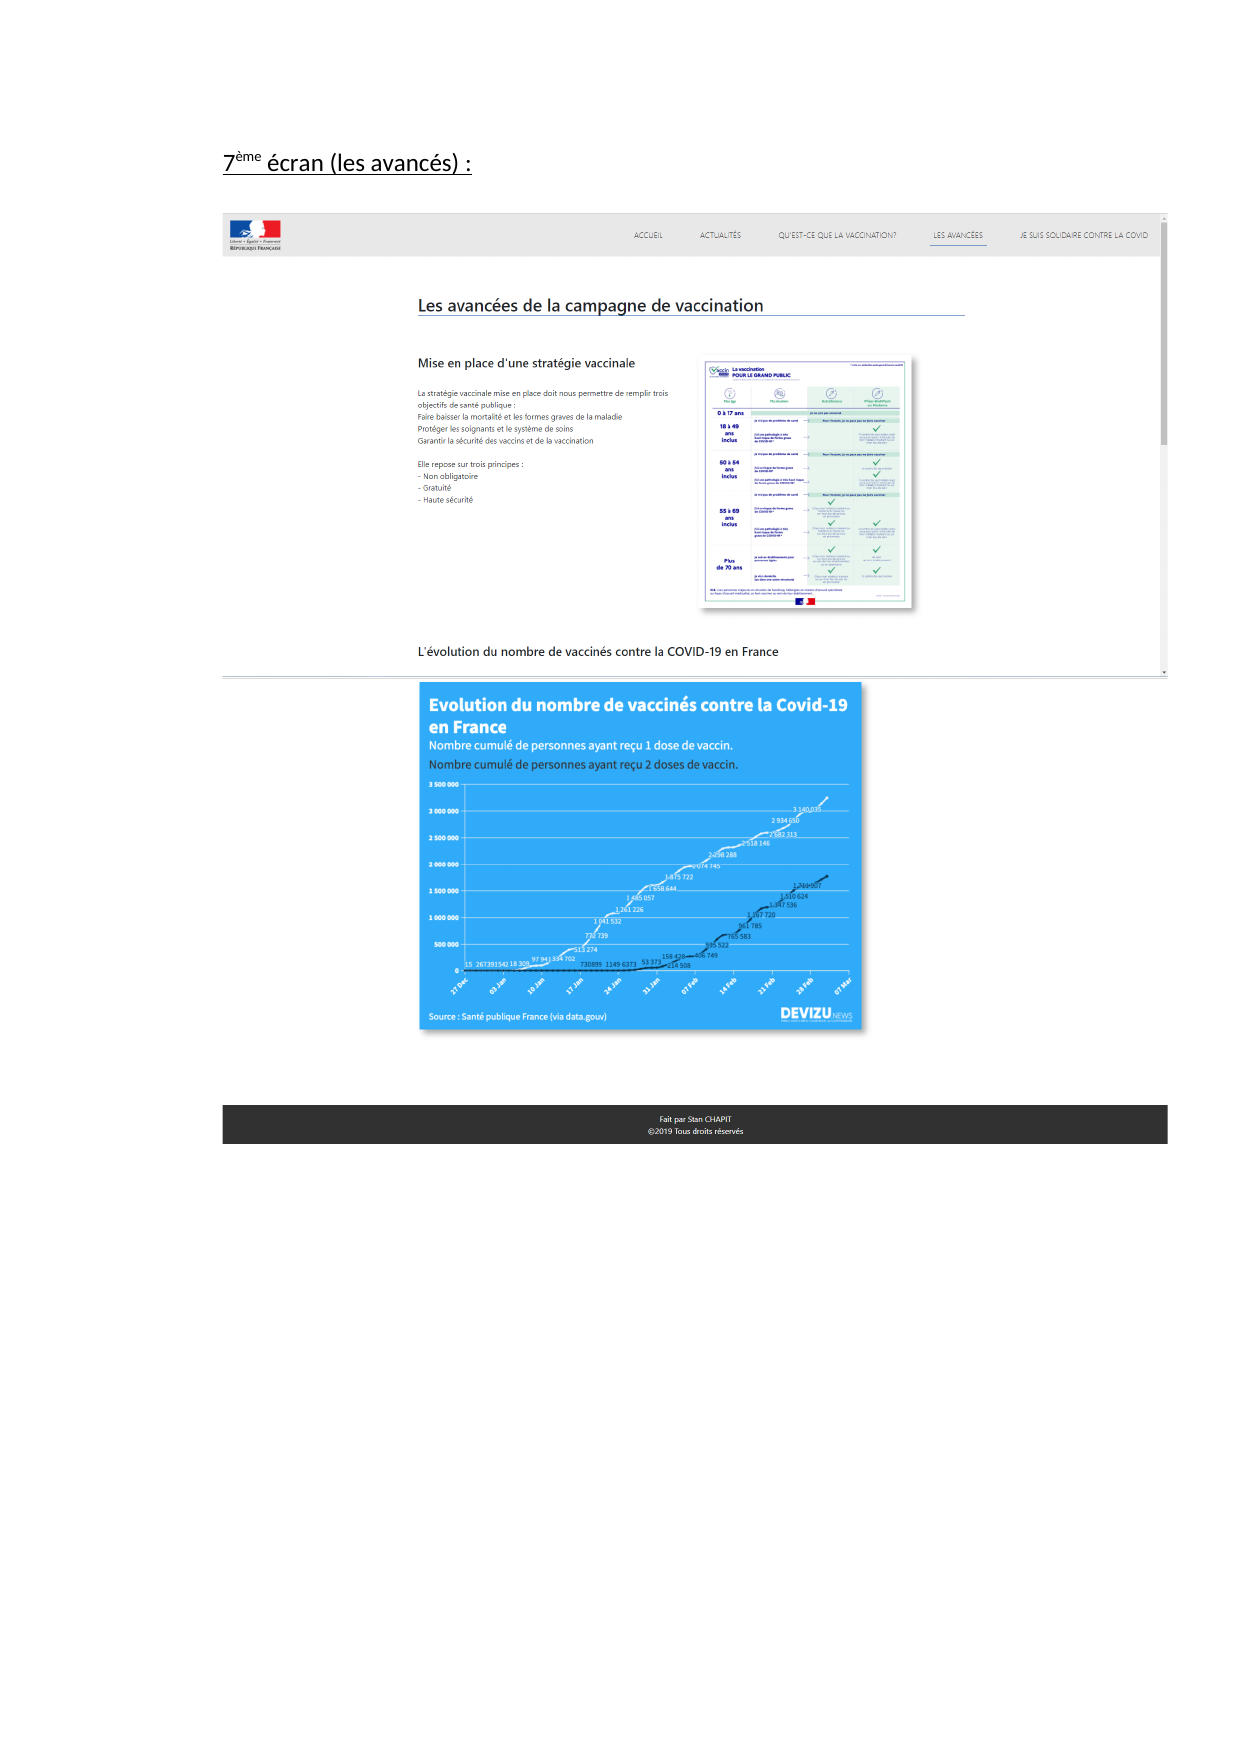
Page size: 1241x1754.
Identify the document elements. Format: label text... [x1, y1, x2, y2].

list 7ème écran (les avancés) : [223, 148, 1093, 178]
picture [222, 678, 1168, 1144]
picture [222, 213, 1168, 677]
